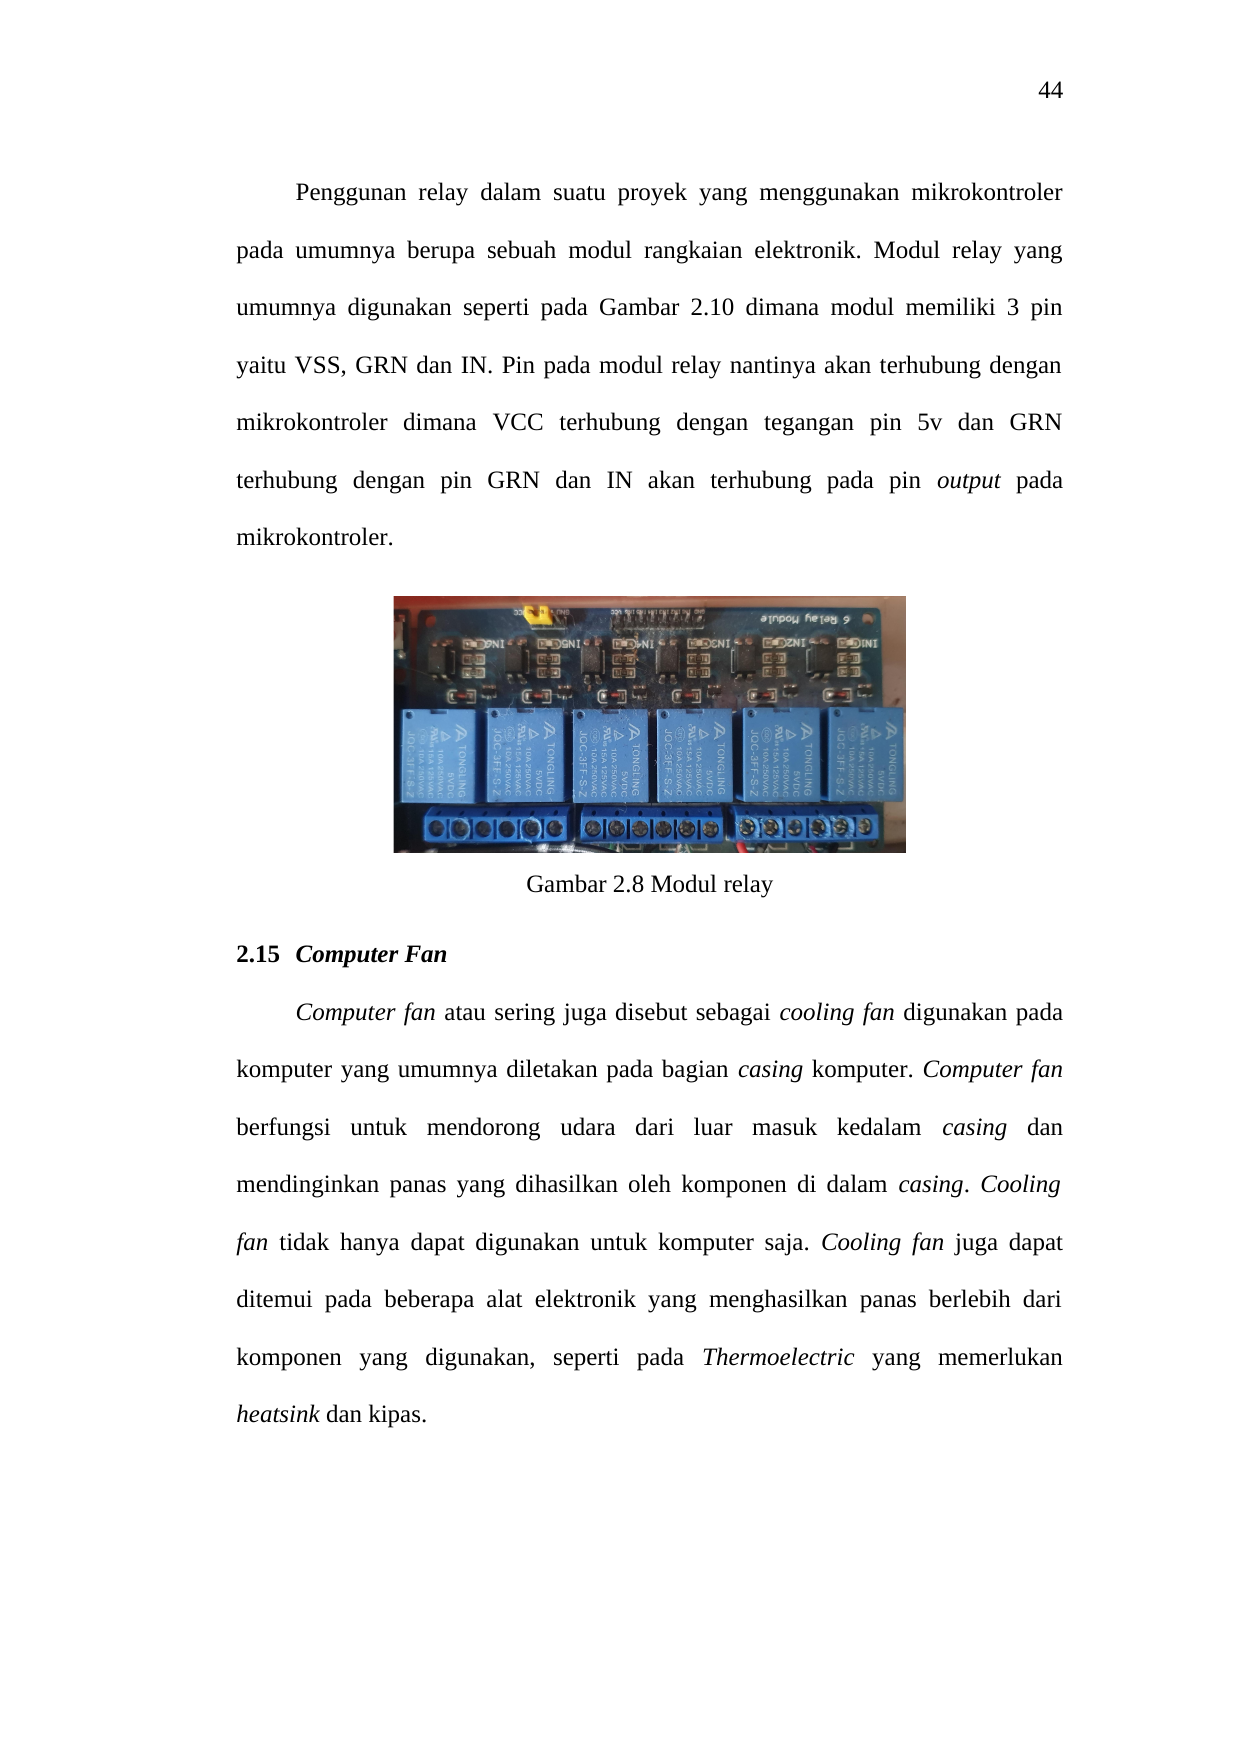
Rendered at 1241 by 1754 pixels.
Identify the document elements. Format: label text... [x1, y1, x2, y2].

picture [393, 596, 906, 853]
text Penggunan relay dalam suatu proyek yang menggunakan mikrokontroler pada umumnya berupa sebuah modul rangkaian elektronik. Modul relay yang umumnya digunakan seperti pada Gambar 2.10 dimana modul memiliki 3 pin yaitu VSS, GRN dan IN. Pin pada modul relay nantinya akan terhubung dengan mikrokontroler dimana VCC terhubung dengan tegangan pin 5v dan GRN terhubung dengan pin GRN dan IN akan terhubung pada pin output pada mikrokontroler. [236, 177, 1063, 551]
subtitle Computer Fan [236, 939, 1063, 968]
text Gambar 2.8 Modul relay [236, 869, 1063, 898]
text Computer fan atau sering juga disebut sebagai cooling fan digunakan pada komputer yang umumnya diletakan pada bagian casing komputer. Computer fan berfungsi untuk mendorong udara dari luar masuk kedalam casing dan mendinginkan panas yang dihasilkan oleh komponen di dalam casing. Cooling fan tidak hanya dapat digunakan untuk komputer saja. Cooling fan juga dapat ditemui pada beberapa alat elektronik yang menghasilkan panas berlebih dari komponen yang digunakan, seperti pada Thermoelectric yang memerlukan heatsink dan kipas. [236, 997, 1063, 1428]
